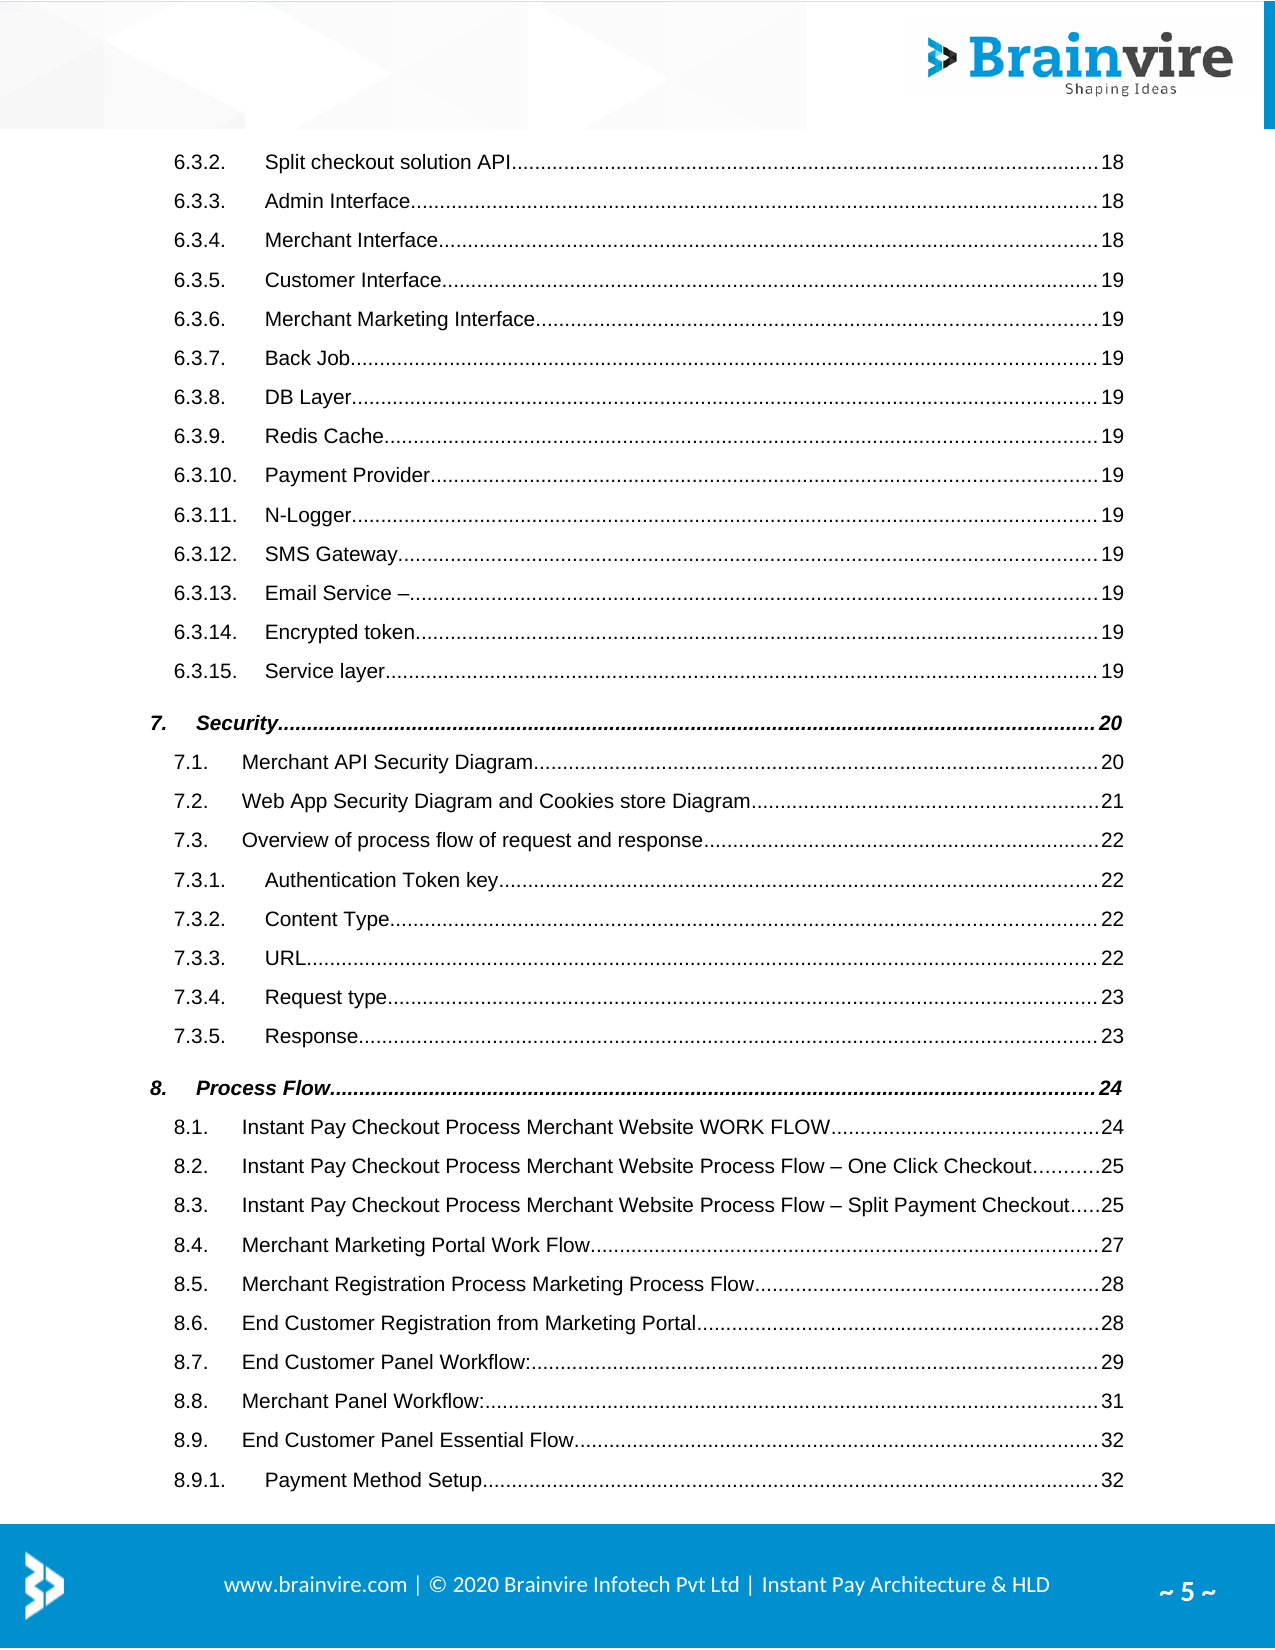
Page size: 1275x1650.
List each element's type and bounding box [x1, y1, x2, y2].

picture [26, 1553, 43, 1619]
picture [46, 1567, 63, 1605]
picture [0, 1, 1263, 129]
